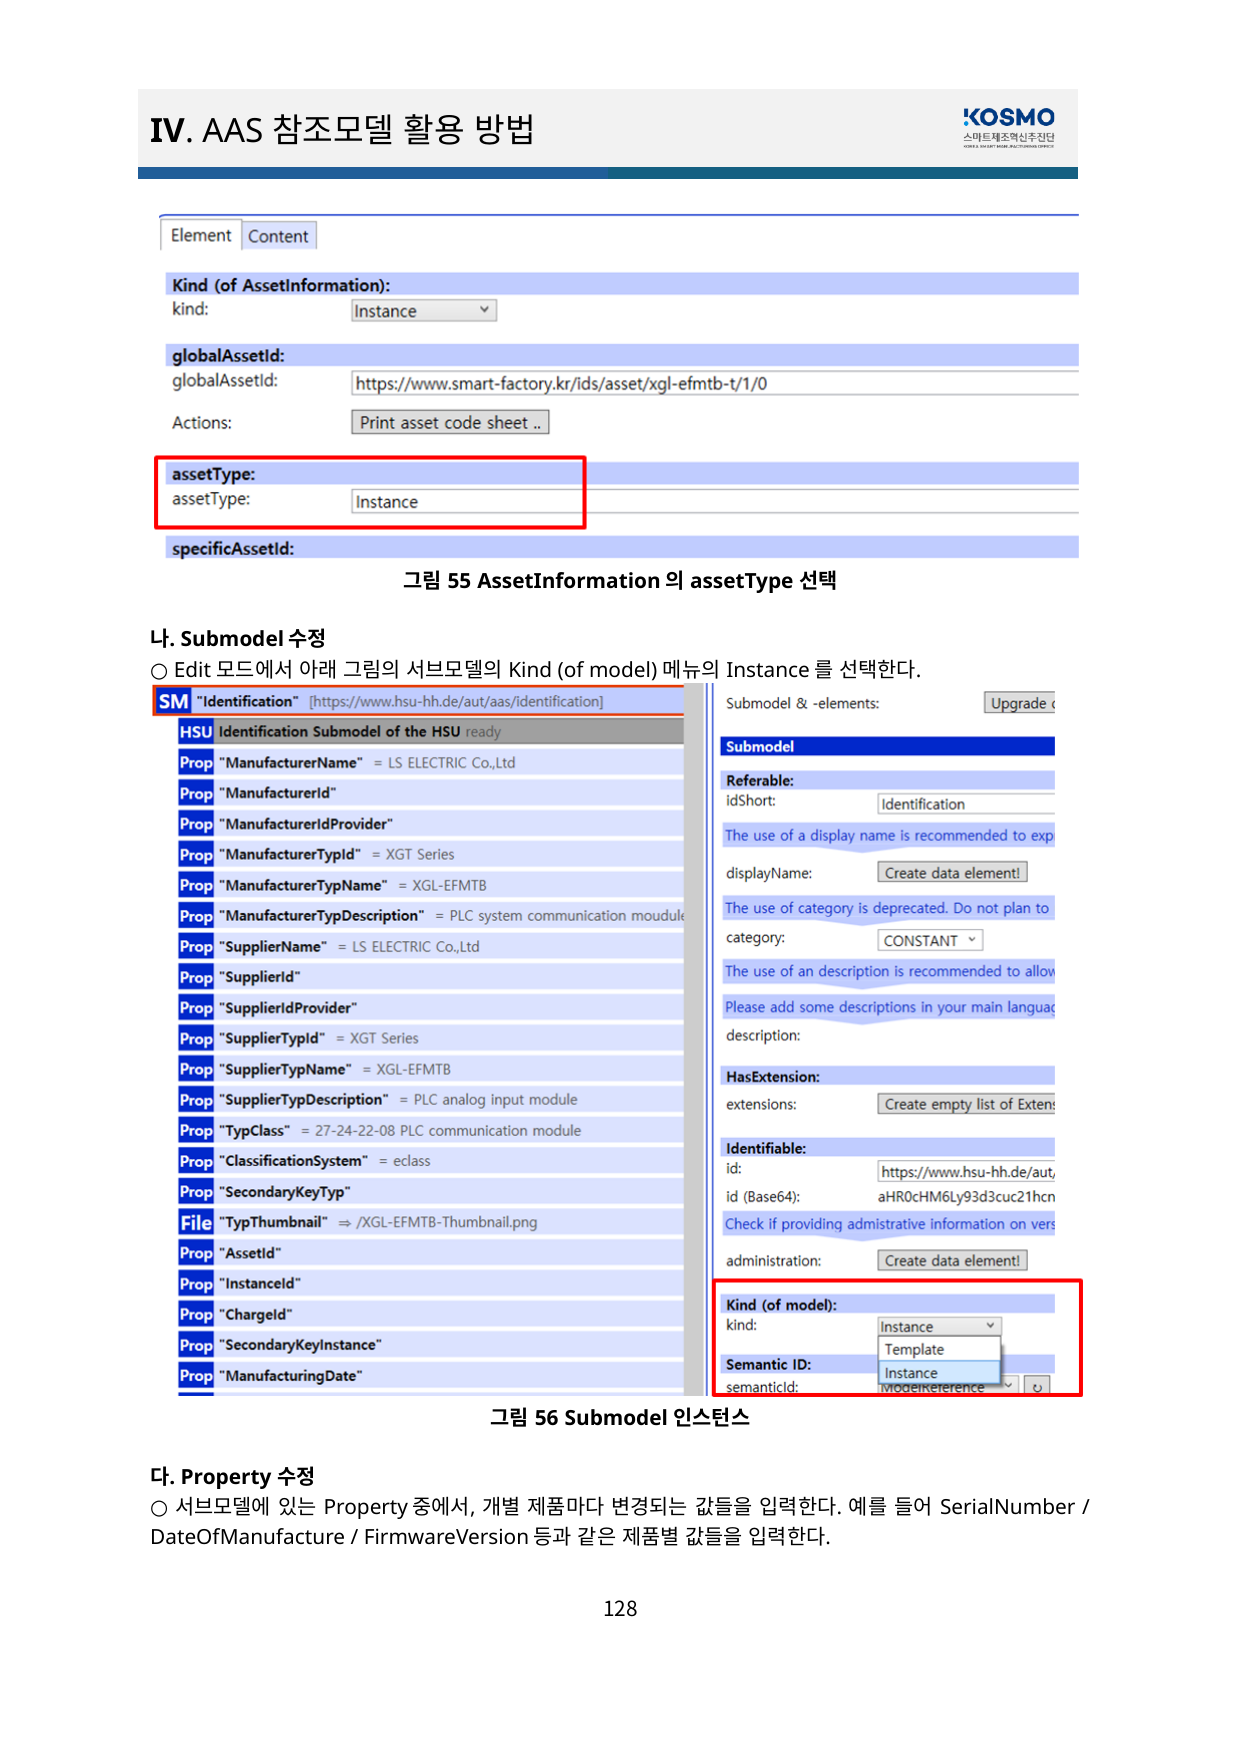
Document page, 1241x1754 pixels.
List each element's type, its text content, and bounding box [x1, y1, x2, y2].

text 나. Submodel수정 [150, 623, 1090, 653]
text 다. Property 수정 [150, 1460, 1090, 1490]
picture [150, 683, 1091, 1402]
text ○ 서브모델에 있는 Property중에서, 개별 제품마다 변경되는 값들을 입력한다. 예를 들어 SerialNumber / DateOfManufacture / FirmwareVersion등과 같은 제품별 값들을 입력한다. [150, 1490, 1090, 1551]
picture [963, 108, 1055, 148]
text ○ Edit 모드에서 아래 그림의 서브모델의 Kind (of model) 메뉴의 Instance를 선택한다. [150, 653, 1090, 683]
picture [150, 207, 1091, 564]
